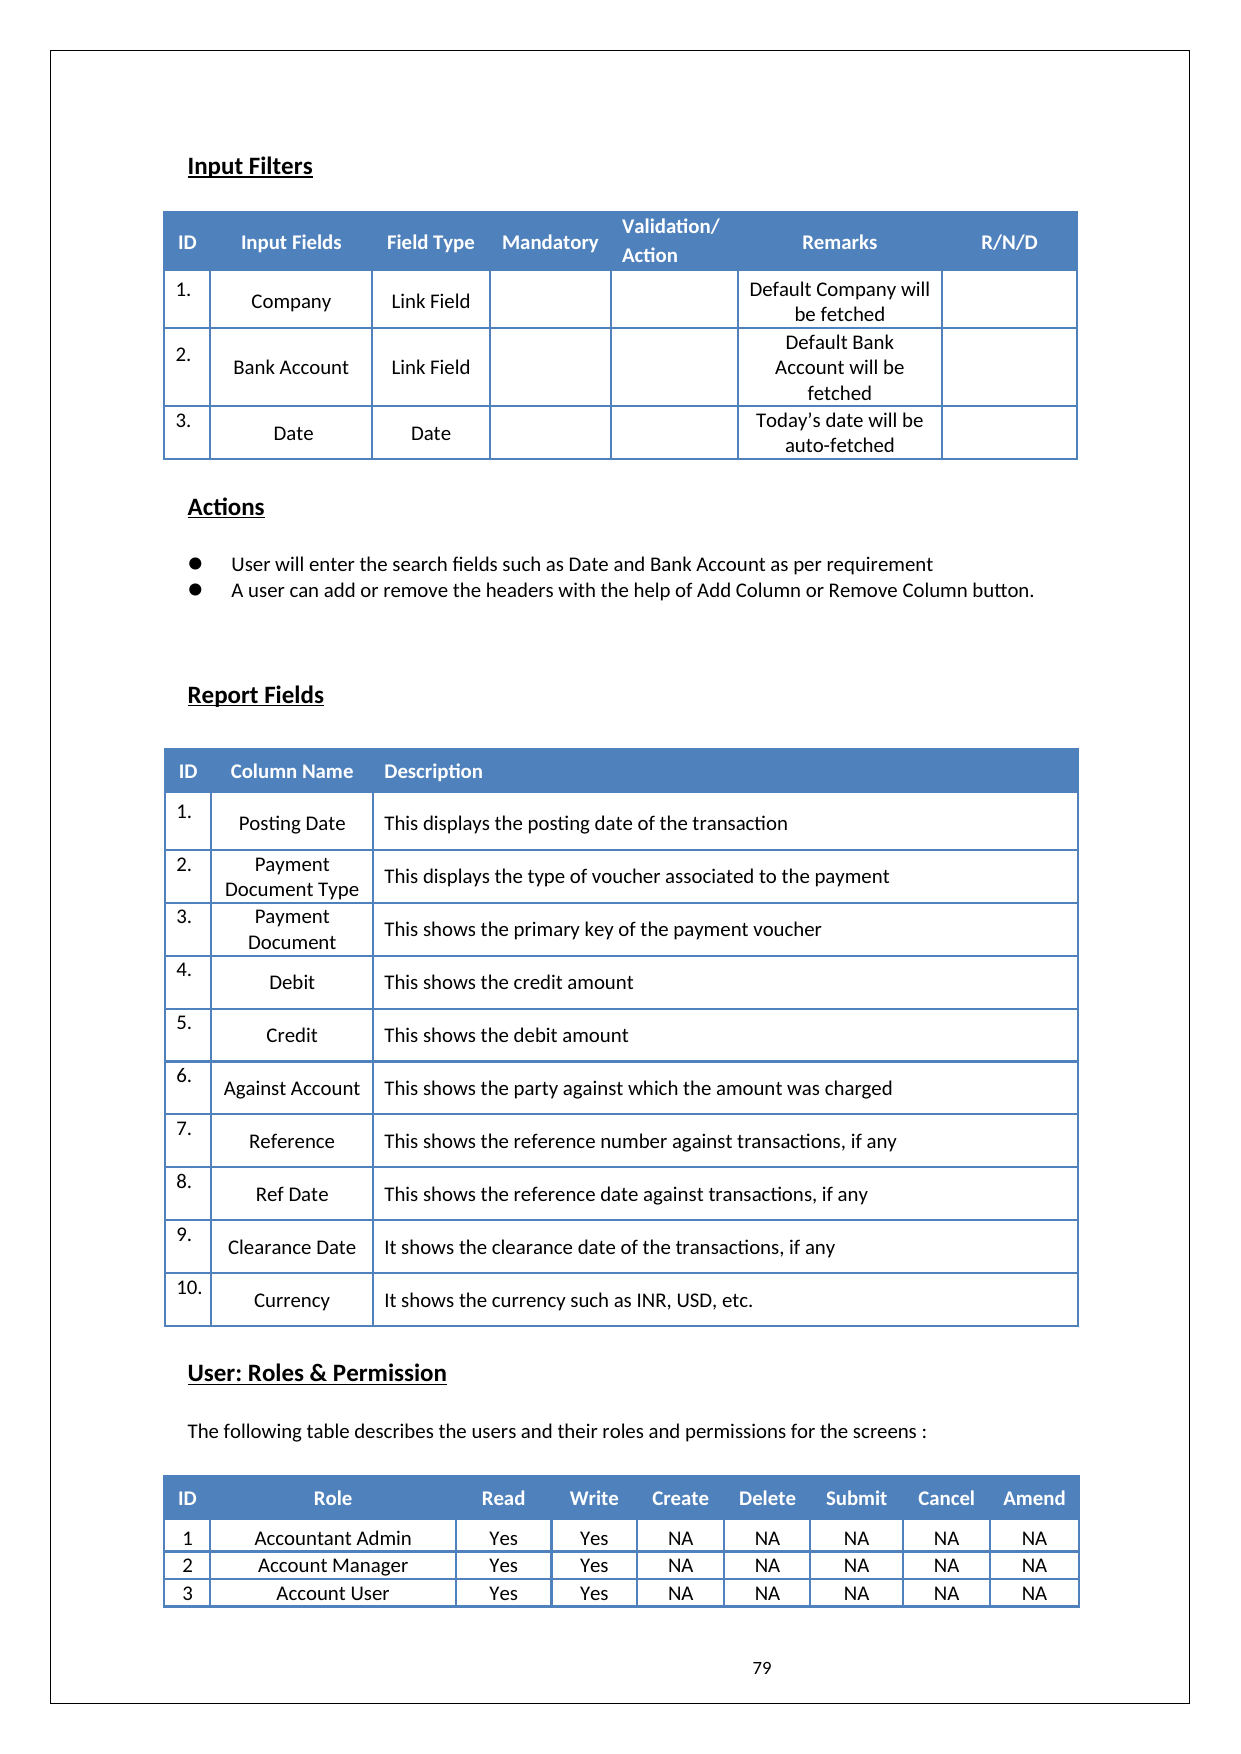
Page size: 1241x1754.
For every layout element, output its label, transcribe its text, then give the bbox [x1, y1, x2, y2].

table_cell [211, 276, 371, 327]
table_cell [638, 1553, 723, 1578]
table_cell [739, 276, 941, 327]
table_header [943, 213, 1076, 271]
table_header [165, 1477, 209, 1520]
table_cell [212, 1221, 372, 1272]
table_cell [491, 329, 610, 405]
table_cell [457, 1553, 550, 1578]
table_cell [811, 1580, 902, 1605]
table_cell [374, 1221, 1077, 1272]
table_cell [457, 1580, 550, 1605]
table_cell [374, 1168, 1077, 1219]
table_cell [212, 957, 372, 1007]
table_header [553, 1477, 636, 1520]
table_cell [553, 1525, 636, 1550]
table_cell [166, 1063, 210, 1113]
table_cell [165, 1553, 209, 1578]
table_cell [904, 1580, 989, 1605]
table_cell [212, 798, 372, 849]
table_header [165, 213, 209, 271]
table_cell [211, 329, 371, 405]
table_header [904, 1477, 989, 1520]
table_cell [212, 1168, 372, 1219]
list Report Fields [187, 679, 1053, 709]
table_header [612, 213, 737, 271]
list The following table describes the users and their roles and permissions for the screens : [187, 1418, 1053, 1444]
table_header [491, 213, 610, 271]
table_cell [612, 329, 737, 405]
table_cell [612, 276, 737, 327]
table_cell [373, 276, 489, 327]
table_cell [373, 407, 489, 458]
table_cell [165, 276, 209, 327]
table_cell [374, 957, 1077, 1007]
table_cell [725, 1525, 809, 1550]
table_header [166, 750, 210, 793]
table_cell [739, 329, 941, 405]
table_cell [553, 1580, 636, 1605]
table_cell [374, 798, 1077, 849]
list User: Roles & Permission [187, 1357, 1053, 1388]
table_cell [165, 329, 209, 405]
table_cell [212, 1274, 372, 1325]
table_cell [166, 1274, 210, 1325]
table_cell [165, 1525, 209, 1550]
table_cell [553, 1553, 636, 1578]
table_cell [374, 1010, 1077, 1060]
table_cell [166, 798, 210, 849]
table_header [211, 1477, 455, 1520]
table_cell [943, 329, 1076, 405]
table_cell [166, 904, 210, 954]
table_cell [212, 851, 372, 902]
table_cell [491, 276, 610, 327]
list Input Filters [187, 150, 1053, 181]
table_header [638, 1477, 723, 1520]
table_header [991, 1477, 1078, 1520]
list Actions [187, 491, 1053, 521]
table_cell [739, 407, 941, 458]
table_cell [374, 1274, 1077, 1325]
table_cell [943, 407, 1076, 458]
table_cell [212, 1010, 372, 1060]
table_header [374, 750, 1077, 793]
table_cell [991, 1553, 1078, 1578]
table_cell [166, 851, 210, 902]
list A user can add or remove the headers with the help of Add Column or Remove Column button. [187, 577, 1053, 602]
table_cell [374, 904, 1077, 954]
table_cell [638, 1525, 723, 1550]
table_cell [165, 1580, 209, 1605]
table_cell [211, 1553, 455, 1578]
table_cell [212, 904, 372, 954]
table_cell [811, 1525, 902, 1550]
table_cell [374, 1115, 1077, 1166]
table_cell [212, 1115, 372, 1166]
list User will enter the search fields such as Date and Bank Account as per requirement [187, 552, 1053, 577]
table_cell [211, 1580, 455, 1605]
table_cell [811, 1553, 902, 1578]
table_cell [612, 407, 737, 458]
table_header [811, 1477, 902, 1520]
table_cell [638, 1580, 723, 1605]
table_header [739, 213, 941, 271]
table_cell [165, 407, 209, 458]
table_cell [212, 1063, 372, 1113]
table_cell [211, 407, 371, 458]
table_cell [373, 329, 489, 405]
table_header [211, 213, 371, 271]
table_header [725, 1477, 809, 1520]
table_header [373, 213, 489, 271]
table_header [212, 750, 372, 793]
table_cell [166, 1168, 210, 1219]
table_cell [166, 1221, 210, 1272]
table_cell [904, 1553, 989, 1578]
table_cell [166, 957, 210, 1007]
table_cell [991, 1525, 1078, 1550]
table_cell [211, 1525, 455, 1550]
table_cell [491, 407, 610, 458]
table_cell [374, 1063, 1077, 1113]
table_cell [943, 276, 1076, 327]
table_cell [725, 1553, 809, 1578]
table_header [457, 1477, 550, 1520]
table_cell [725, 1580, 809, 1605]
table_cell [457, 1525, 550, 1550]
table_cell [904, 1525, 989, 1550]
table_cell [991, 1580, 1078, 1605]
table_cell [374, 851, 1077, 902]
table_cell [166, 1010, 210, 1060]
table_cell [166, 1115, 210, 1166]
